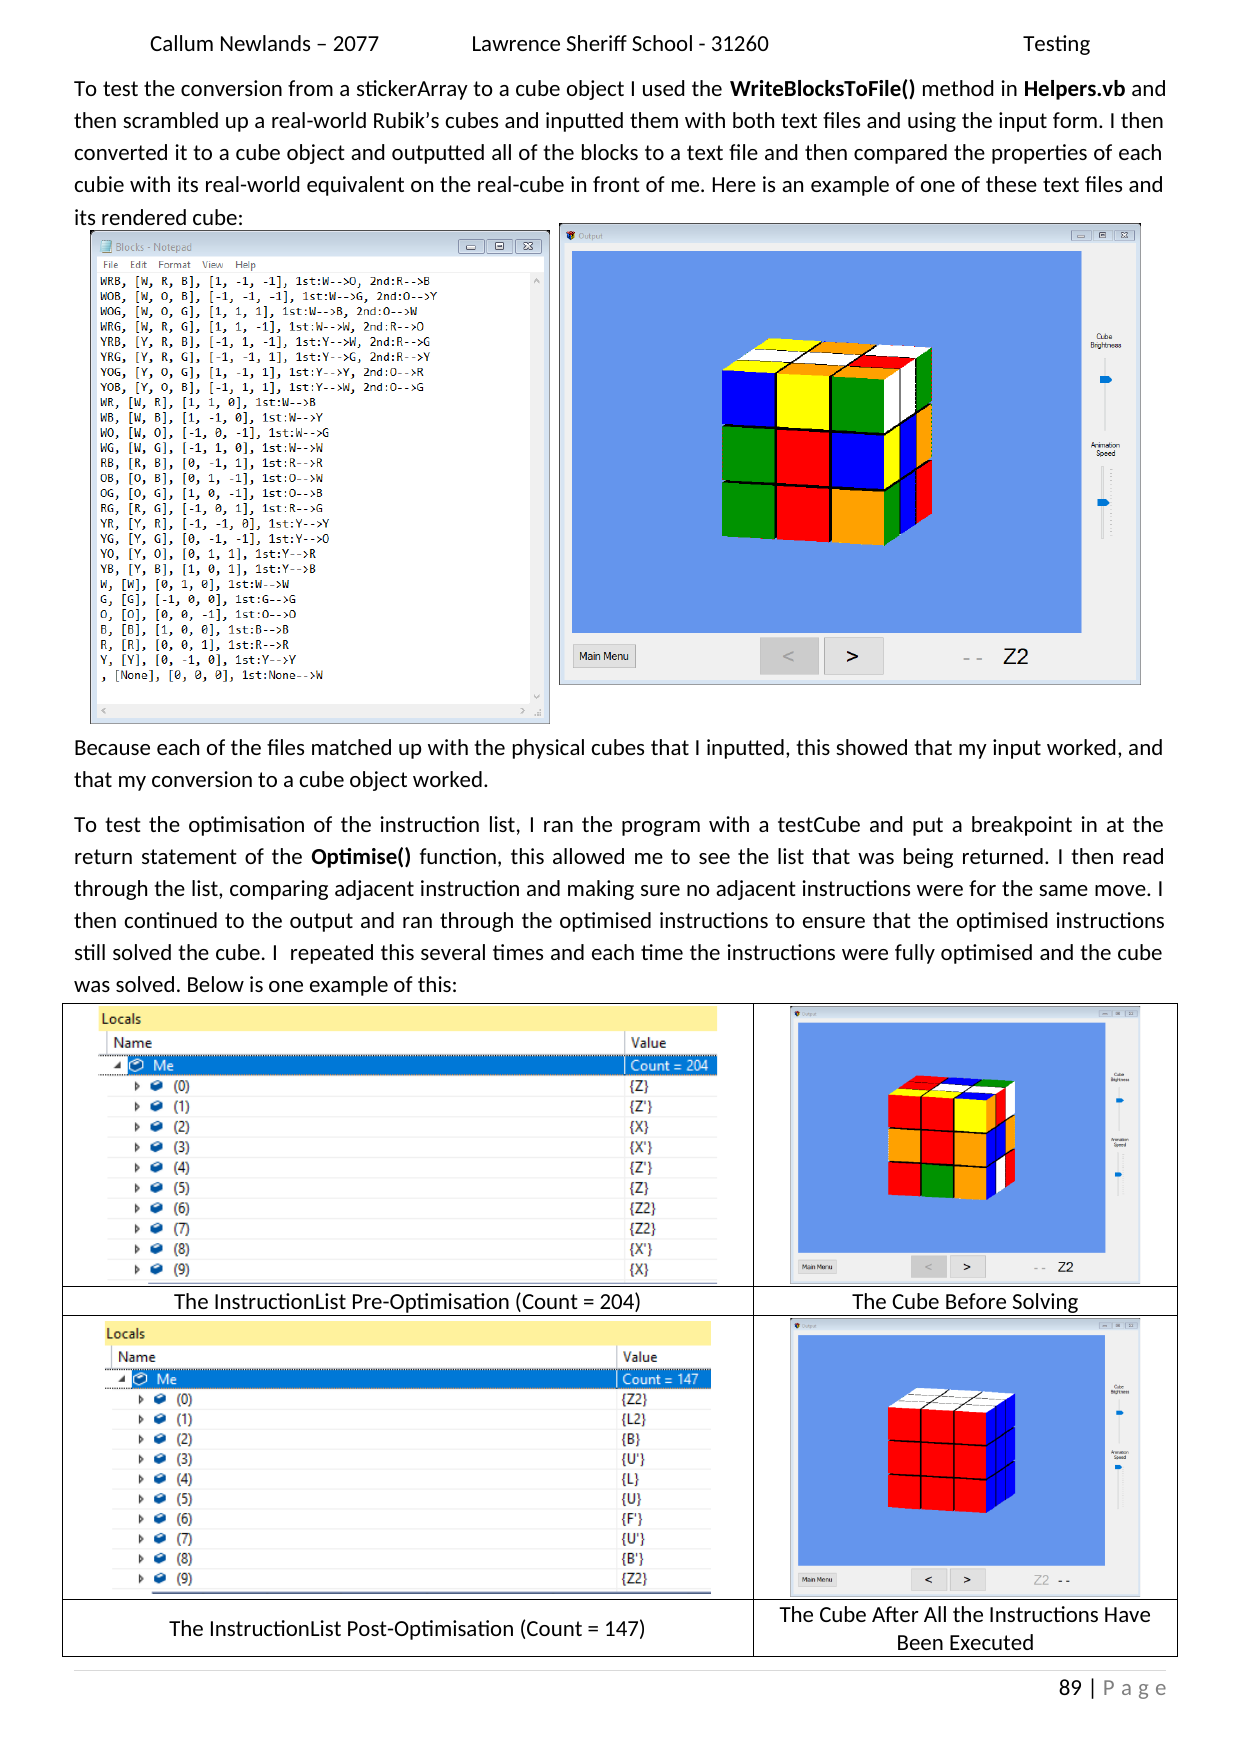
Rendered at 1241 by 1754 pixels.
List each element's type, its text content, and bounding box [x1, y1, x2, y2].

picture [790, 1006, 1141, 1284]
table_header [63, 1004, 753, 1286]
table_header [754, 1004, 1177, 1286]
text Because each of the files matched up with the physical cubes that I inputted, this showed that my input worked, and that my conversion to a cube object worked. [74, 733, 1166, 793]
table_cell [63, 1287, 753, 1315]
text To test the optimisation of the instruction list, I ran the program with a testCube and put a breakpoint in at the return statement of the Optimise() function, this allowed me to see the list that was being returned. I then read through the list, comparing adjacent instruction and making sure no adjacent instructions were for the same move. I then continued to the output and ran through the optimised instructions to ensure that the optimised instructions still solved the cube. I repeated this several times and each time the instructions were fully optimised and the cube was solved. Below is one example of this: [74, 810, 1166, 999]
text To test the conversion from a stickerArray to a cube object I used the WriteBlocksToFile() method in Helpers.vb and then scrambled up a real-world Rubik’s cubes and inputted them with both text files and using the input form. I then converted it to a cube object and outputted all of the blocks to a text file and then compared the properties of each cubie with its real-world equivalent on the real-cube in front of me. Here is an example of one of these text files and its rendered cube: [74, 74, 1166, 231]
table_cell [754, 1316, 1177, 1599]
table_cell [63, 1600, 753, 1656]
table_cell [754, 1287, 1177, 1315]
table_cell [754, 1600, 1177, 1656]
picture [790, 1318, 1141, 1597]
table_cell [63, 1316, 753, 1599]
